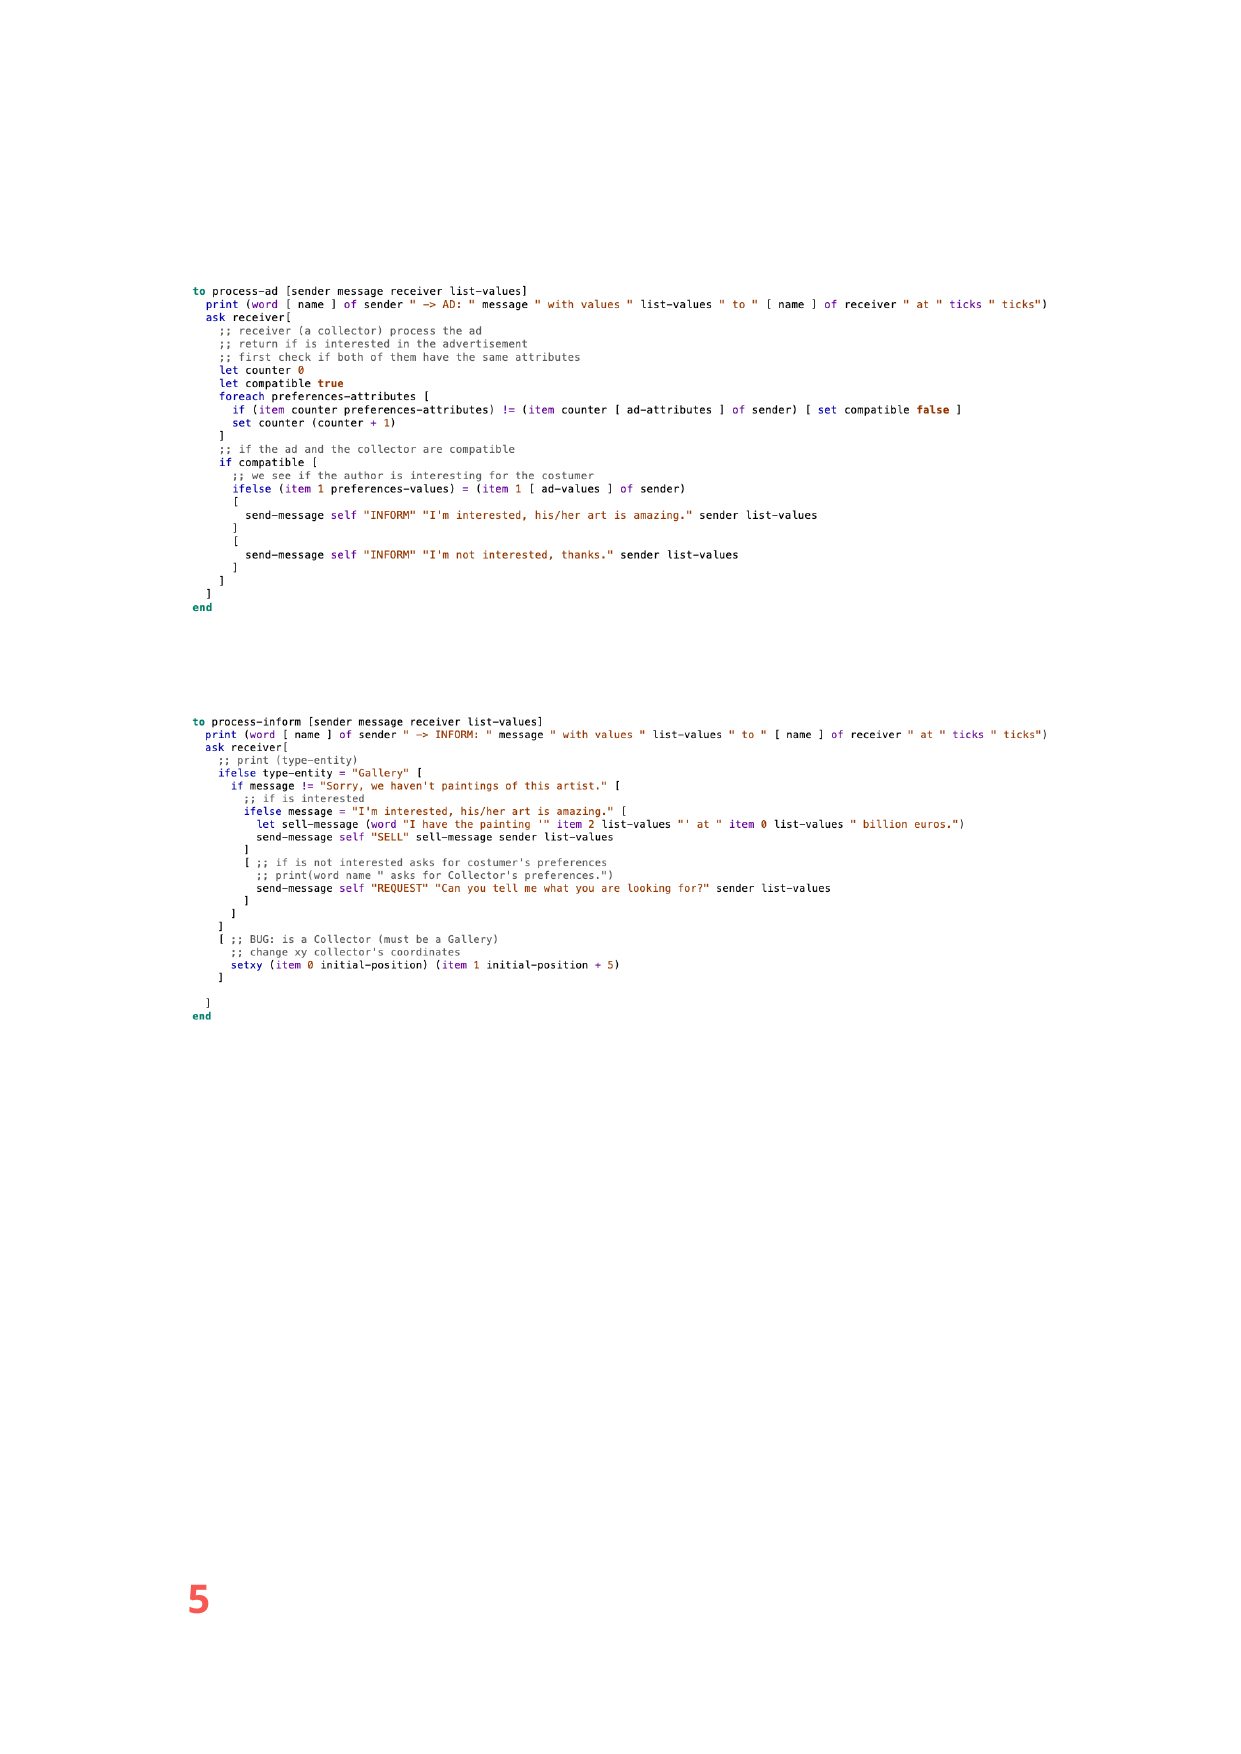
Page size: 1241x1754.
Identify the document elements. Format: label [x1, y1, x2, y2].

picture [187, 280, 1053, 616]
picture [187, 711, 1053, 1027]
